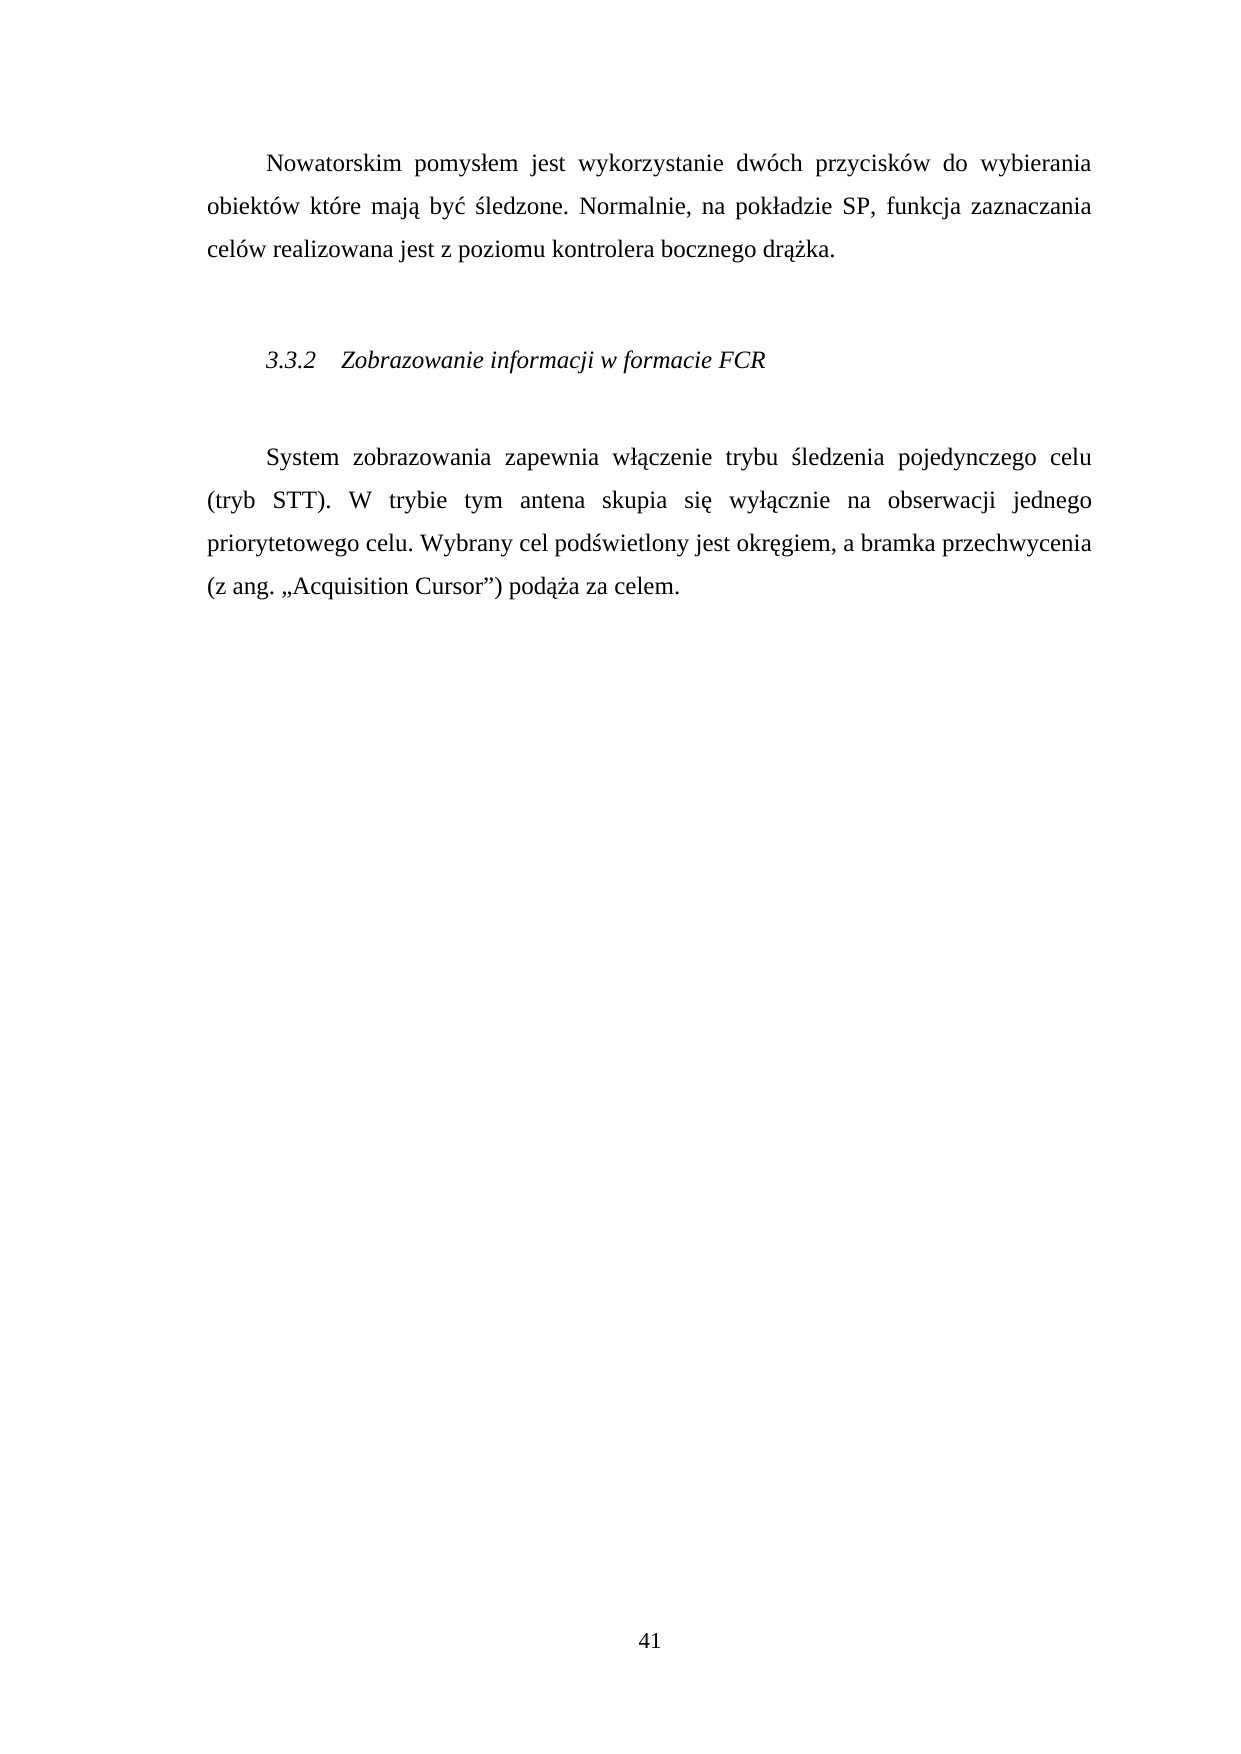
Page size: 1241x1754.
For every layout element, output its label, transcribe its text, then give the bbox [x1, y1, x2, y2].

subtitle Zobrazowanie informacji w formacie FCR [266, 345, 1092, 374]
text Nowatorskim pomysłem jest wykorzystanie dwóch przycisków do wybierania obiektów które mają być śledzone. Normalnie, na pokładzie SP, funkcja zaznaczania celów realizowana jest z poziomu kontrolera bocznego drążka. [207, 148, 1092, 263]
text System zobrazowania zapewnia włączenie trybu śledzenia pojedynczego celu (tryb STT). W trybie tym antena skupia się wyłącznie na obserwacji jednego priorytetowego celu. Wybrany cel podświetlony jest okręgiem, a bramka przechwycenia (z ang. „Acquisition Cursor”) podąża za celem. [207, 442, 1092, 600]
